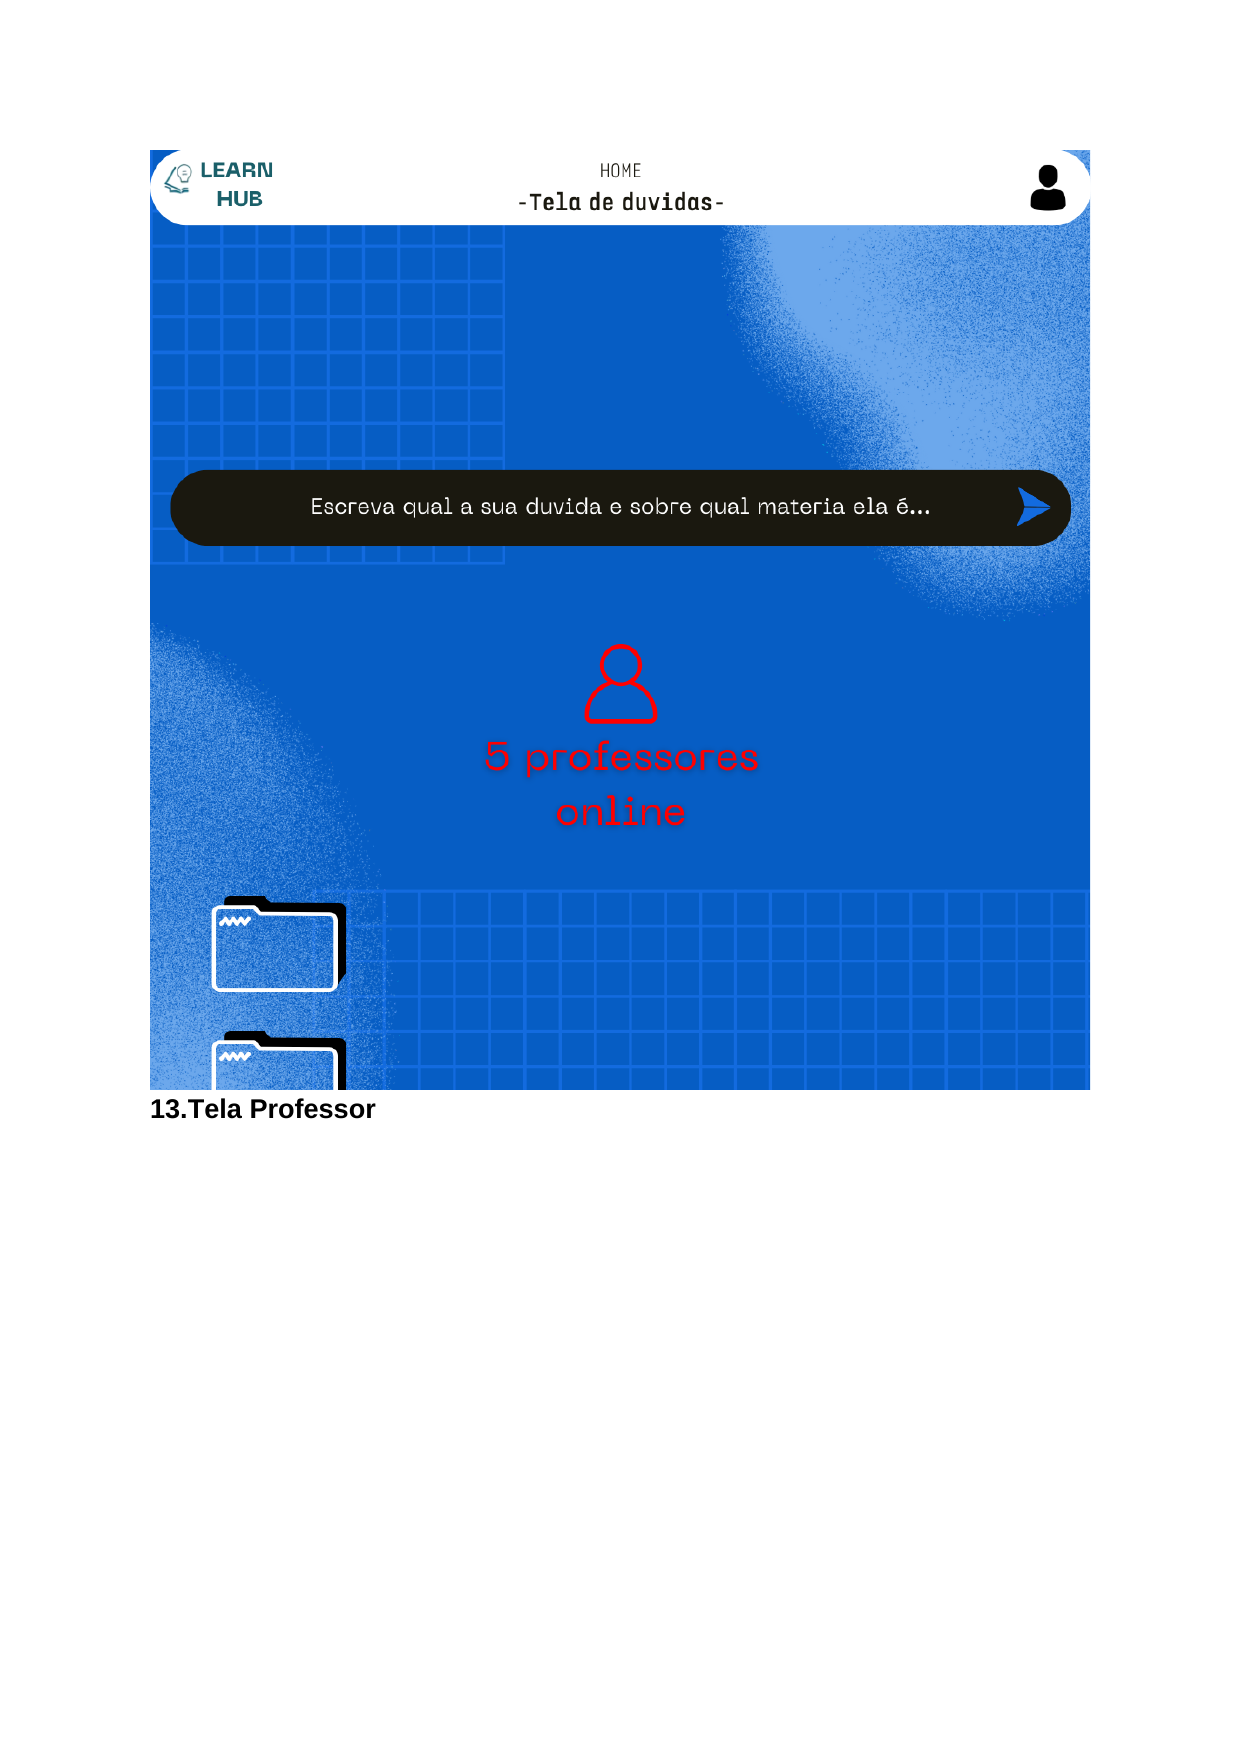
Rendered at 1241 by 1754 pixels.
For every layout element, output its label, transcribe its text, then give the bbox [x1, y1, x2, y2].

text 13.Tela Professor [150, 1093, 1090, 1125]
picture [150, 150, 1091, 1090]
